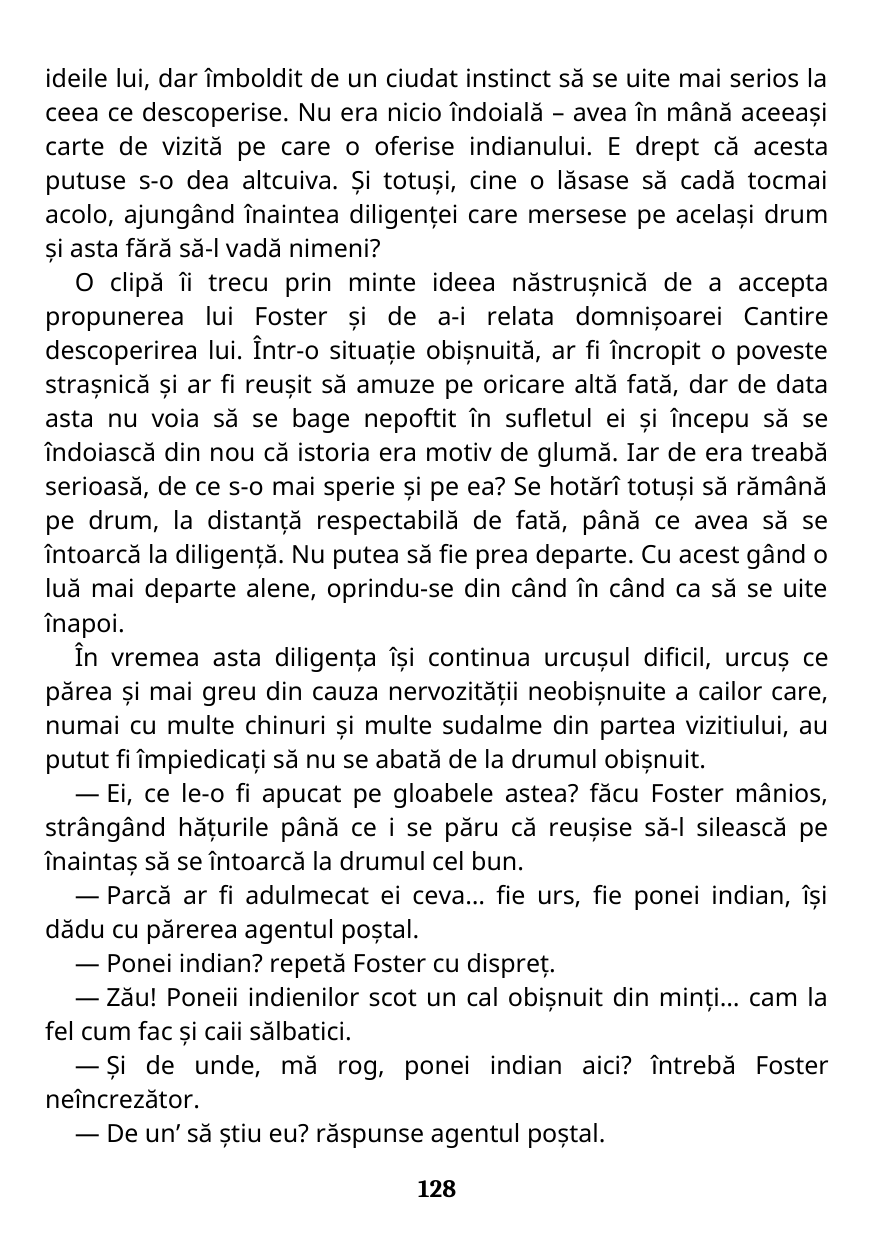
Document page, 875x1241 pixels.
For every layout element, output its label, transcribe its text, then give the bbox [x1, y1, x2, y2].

text — Ei, ce le-o fi apucat pe gloabele astea? făcu Foster mânios, strângând hăţurile până ce i se păru că reuşise să-l silească pe înaintaş să se întoarcă la drumul cel bun. [45, 776, 829, 878]
text — Zău! Poneii indienilor scot un cal obişnuit din minţi… cam la fel cum fac şi caii sălbatici. [45, 980, 829, 1048]
text — Ponei indian? repetă Foster cu dispreţ. [45, 946, 829, 980]
text — De un’ să ştiu eu? răspunse agentul poştal. [45, 1116, 829, 1150]
text În vremea asta diligenţa îşi continua urcuşul dificil, urcuş ce părea şi mai greu din cauza nervozităţii neobişnuite a cailor care, numai cu multe chinuri şi multe sudalme din partea vizitiului, au putut fi împiedicaţi să nu se abată de la drumul obişnuit. [45, 639, 829, 776]
text — Parcă ar fi adulmecat ei ceva… fie urs, fie ponei indian, îşi dădu cu părerea agentul poştal. [45, 878, 829, 946]
text — Şi de unde, mă rog, ponei indian aici? întrebă Foster neîncrezător. [45, 1048, 829, 1116]
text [45, 60, 829, 264]
text O clipă îi trecu prin minte ideea năstruşnică de a accepta propunerea lui Foster şi de a-i relata domnişoarei Cantire descoperirea lui. Într-o situaţie obişnuită, ar fi încropit o poveste straşnică şi ar fi reuşit să amuze pe oricare altă fată, dar de data asta nu voia să se bage nepoftit în sufletul ei şi începu să se îndoiască din nou că istoria era motiv de glumă. Iar de era treabă serioasă, de ce s-o mai sperie şi pe ea? Se hotărî totuşi să rămână pe drum, la distanţă respectabilă de fată, până ce avea să se întoarcă la diligenţă. Nu putea să fie prea departe. Cu acest gând o luă mai departe alene, oprindu-se din când în când ca să se uite înapoi. [45, 264, 829, 639]
